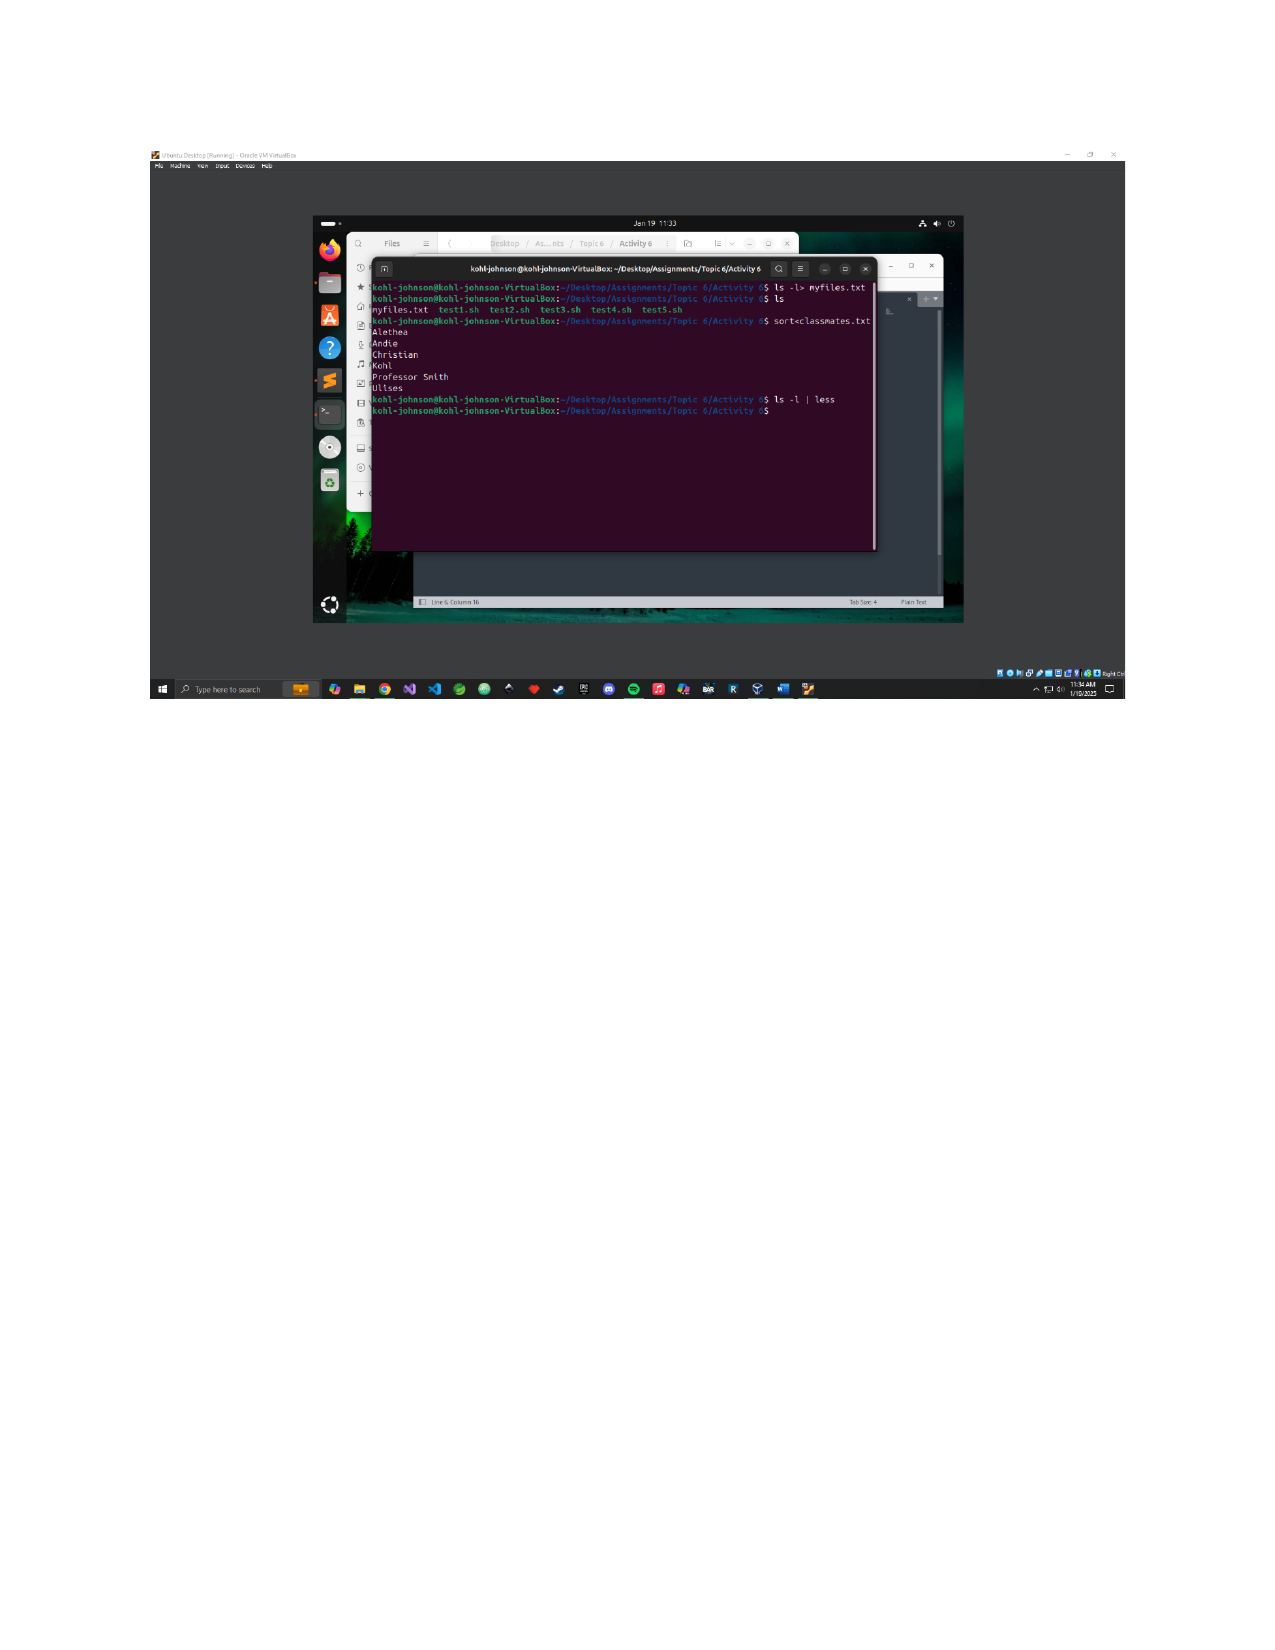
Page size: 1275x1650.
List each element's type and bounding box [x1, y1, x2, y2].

picture [150, 150, 1125, 699]
